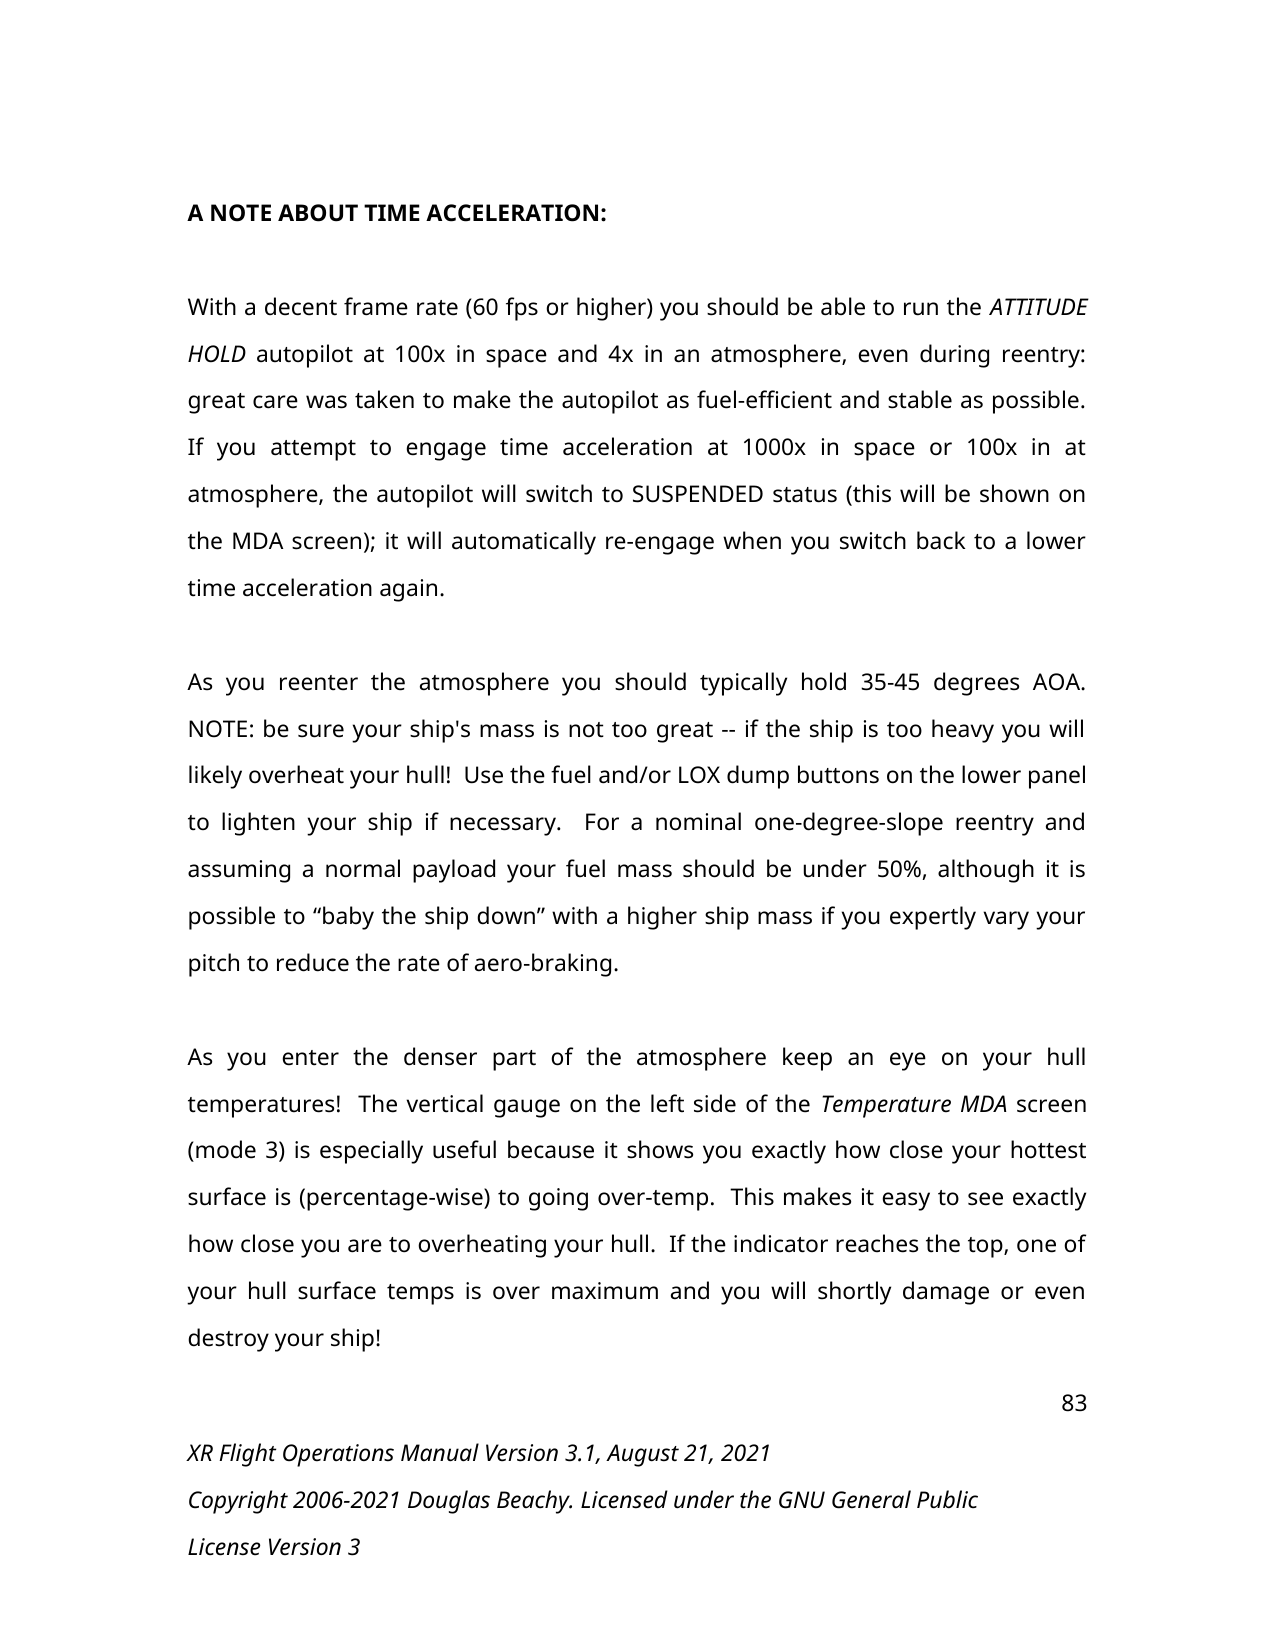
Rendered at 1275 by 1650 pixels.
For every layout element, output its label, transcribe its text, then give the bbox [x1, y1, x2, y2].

text With a decent frame rate (60 fps or higher) you should be able to run the ATTITUDE HOLD autopilot at 100x in space and 4x in an atmosphere, even during reentry: great care was taken to make the autopilot as fuel-efficient and stable as possible. If you attempt to engage time acceleration at 1000x in space or 100x in at atmosphere, the autopilot will switch to SUSPENDED status (this will be shown on the MDA screen); it will automatically re-engage when you switch back to a lower time acceleration again. [187, 291, 1087, 603]
text As you enter the denser part of the atmosphere keep an eye on your hull temperatures! The vertical gauge on the left side of the Temperature MDA screen (mode 3) is especially useful because it shows you exactly how close your hottest surface is (percentage-wise) to going over-temp. This makes it easy to see exactly how close you are to overheating your hull. If the indicator reaches the top, one of your hull surface temps is over maximum and you will shortly damage or even destroy your ship! [187, 1041, 1087, 1353]
text A NOTE ABOUT TIME ACCELERATION: [187, 197, 1087, 228]
text As you reenter the atmosphere you should typically hold 35-45 degrees AOA. NOTE: be sure your ship's mass is not too great -- if the ship is too heavy you will likely overheat your hull! Use the fuel and/or LOX dump buttons on the lower panel to lighten your ship if necessary. For a nominal one-degree-slope reentry and assuming a normal payload your fuel mass should be under 50%, although it is possible to “baby the ship down” with a higher ship mass if you expertly vary your pitch to reduce the rate of aero-braking. [187, 666, 1087, 978]
